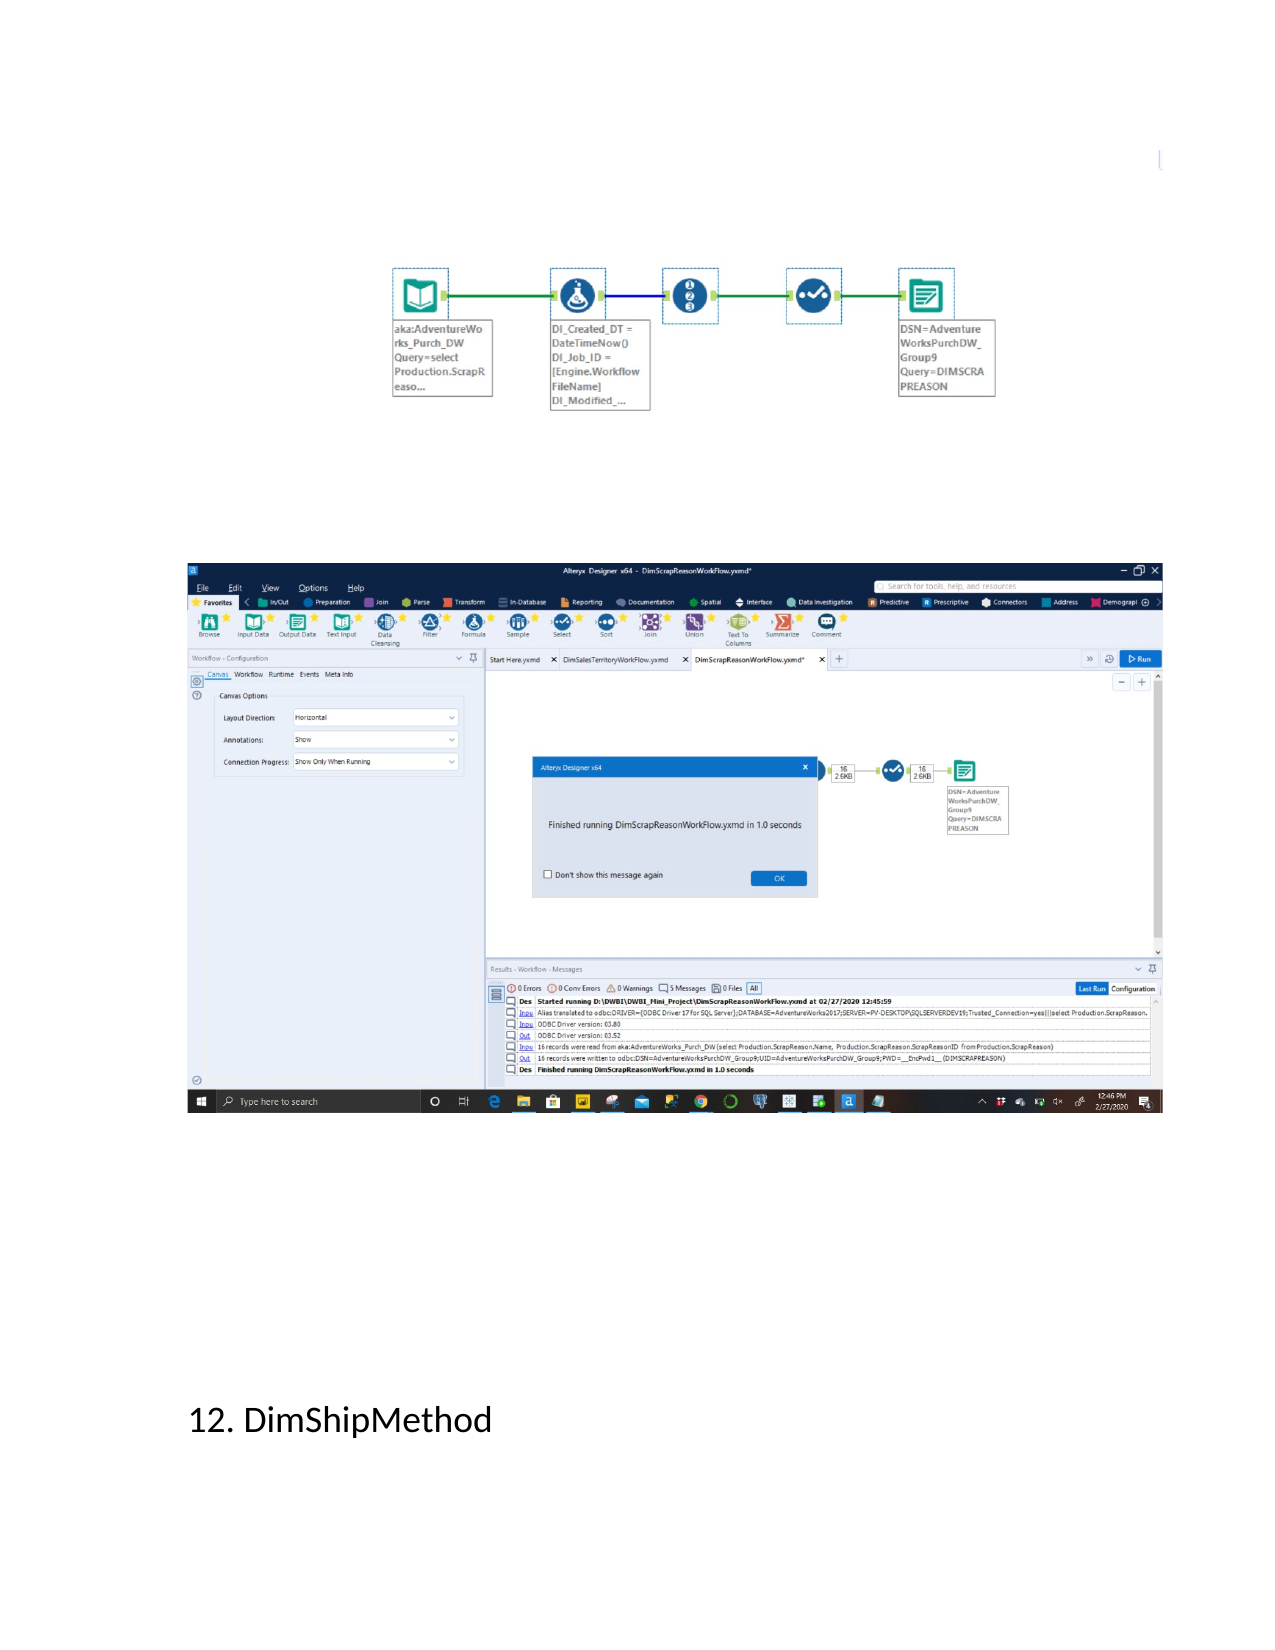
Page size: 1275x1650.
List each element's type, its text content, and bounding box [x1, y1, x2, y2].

text 12. DimShipMethod [187, 1396, 1125, 1442]
picture [187, 563, 1163, 1113]
picture [187, 150, 1163, 546]
